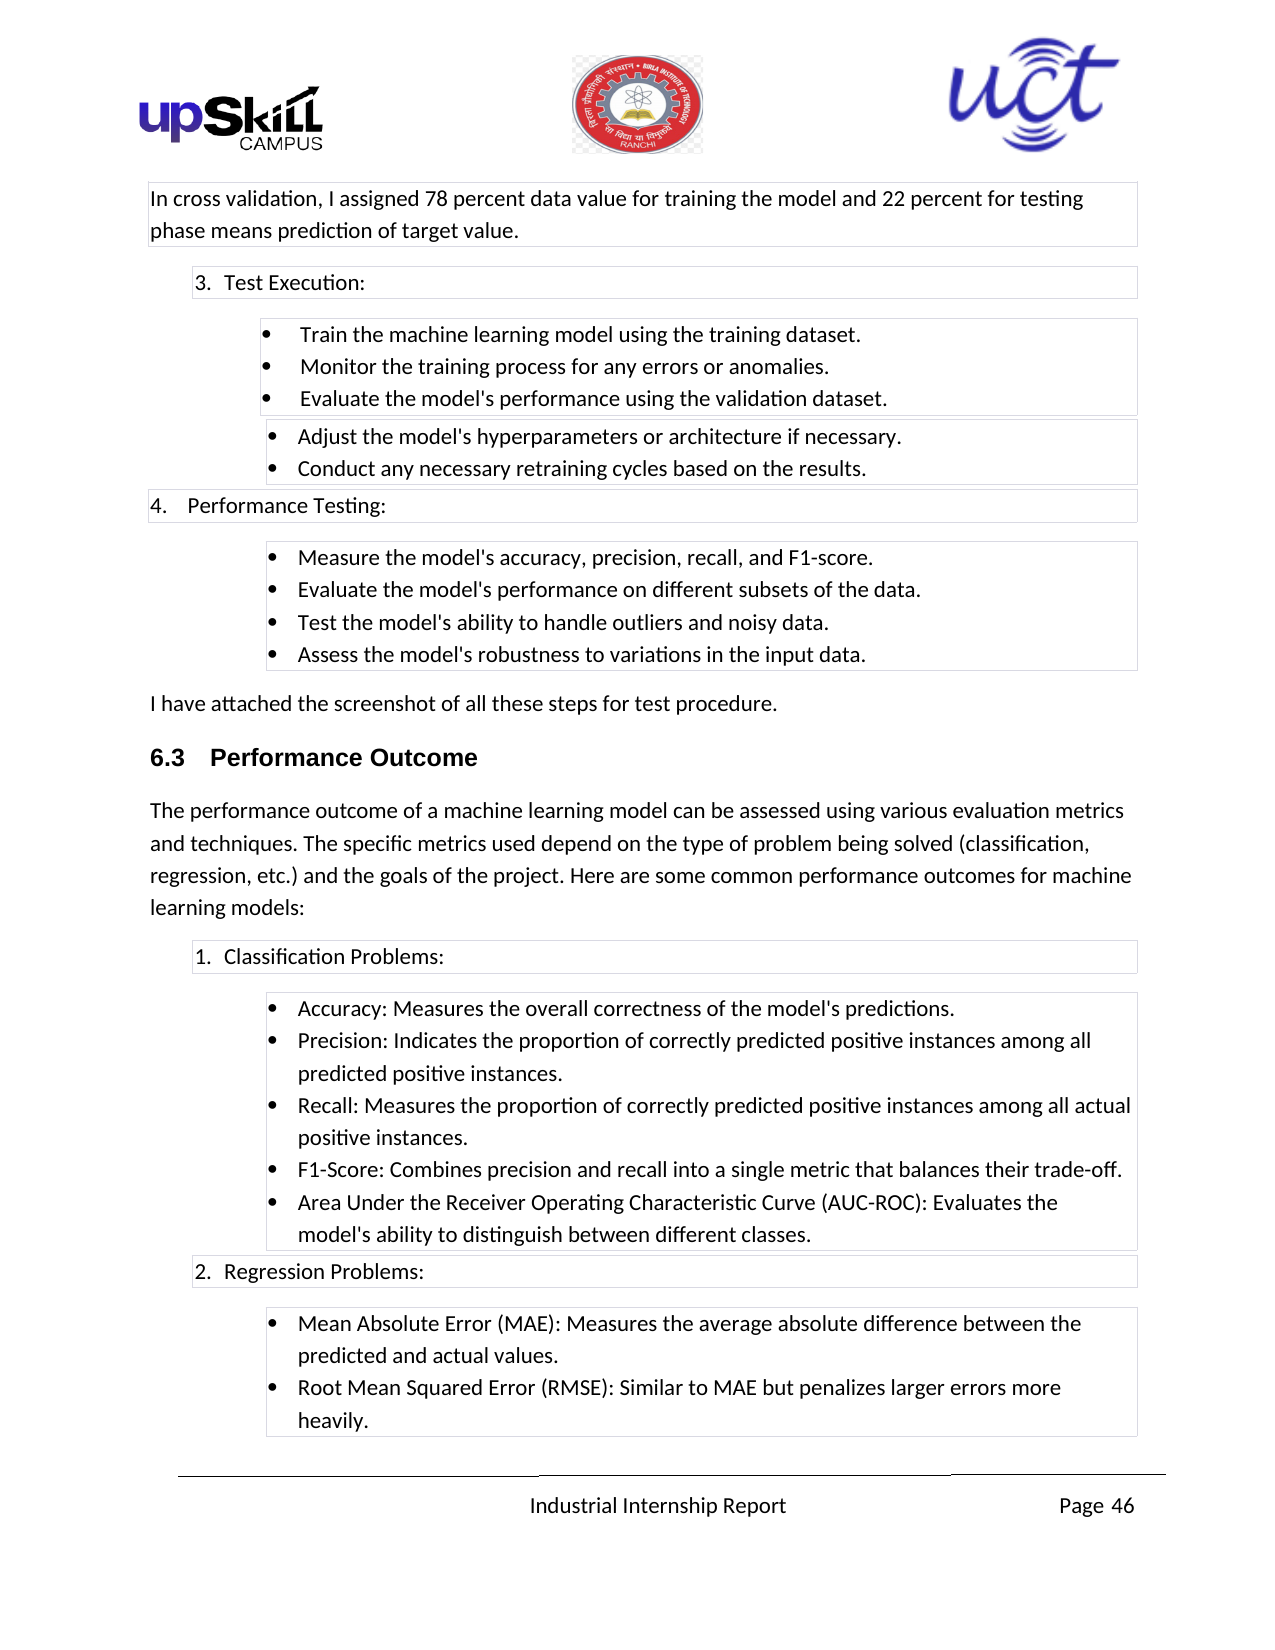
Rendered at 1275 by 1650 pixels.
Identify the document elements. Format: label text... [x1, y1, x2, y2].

list Train the machine learning model using the training dataset. [261, 319, 1137, 348]
picture [946, 28, 1125, 154]
list Evaluate the model's performance on different subsets of the data. [267, 573, 1137, 604]
list Classification Problems: [193, 941, 1137, 973]
list Root Mean Squared Error (RMSE): Similar to MAE but penalizes larger errors more heavily. [267, 1371, 1137, 1436]
list Area Under the Receiver Operating Characteristic Curve (AUC-ROC): Evaluates the model's ability to distinguish between different classes. [267, 1185, 1137, 1250]
list Test Execution: [193, 267, 1137, 298]
list Conduct any necessary retraining cycles based on the results. [267, 451, 1137, 484]
list Regression Problems: [193, 1256, 1137, 1287]
picture [572, 55, 704, 154]
list Evaluate the model's performance using the validation dataset. [261, 382, 1137, 415]
list Performance Testing: [149, 490, 1137, 522]
list Monitor the training process for any errors or anomalies. [261, 350, 1137, 380]
list Assess the model's robustness to variations in the input data. [267, 637, 1137, 670]
list Precision: Indicates the proportion of correctly predicted positive instances among all predicted positive instances. [267, 1024, 1137, 1087]
subtitle Performance Outcome [150, 747, 1134, 772]
text I have attached the screenshot of all these steps for test procedure. [150, 689, 1134, 717]
list F1-Score: Combines precision and recall into a single metric that balances their trade-off. [267, 1153, 1137, 1183]
list Measure the model's accuracy, precision, recall, and F1-score. [267, 542, 1137, 571]
text The performance outcome of a machine learning model can be assessed using various evaluation metrics and techniques. The specific metrics used depend on the type of problem being solved (classification, regression, etc.) and the goals of the project. Here are some common performance outcomes for machine learning models: [150, 797, 1134, 921]
list Mean Absolute Error (MAE): Measures the average absolute difference between the predicted and actual values. [267, 1308, 1137, 1369]
list Adjust the model's hyperparameters or architecture if necessary. [267, 420, 1137, 450]
list Recall: Measures the proportion of correctly predicted positive instances among all actual positive instances. [267, 1088, 1137, 1151]
picture [108, 73, 354, 154]
list Accuracy: Measures the overall correctness of the model's predictions. [267, 993, 1137, 1022]
list Test the model's ability to handle outliers and noisy data. [267, 605, 1137, 636]
text In cross validation, I assigned 78 percent data value for training the model and 22 percent for testing phase means prediction of target value. [149, 183, 1137, 246]
